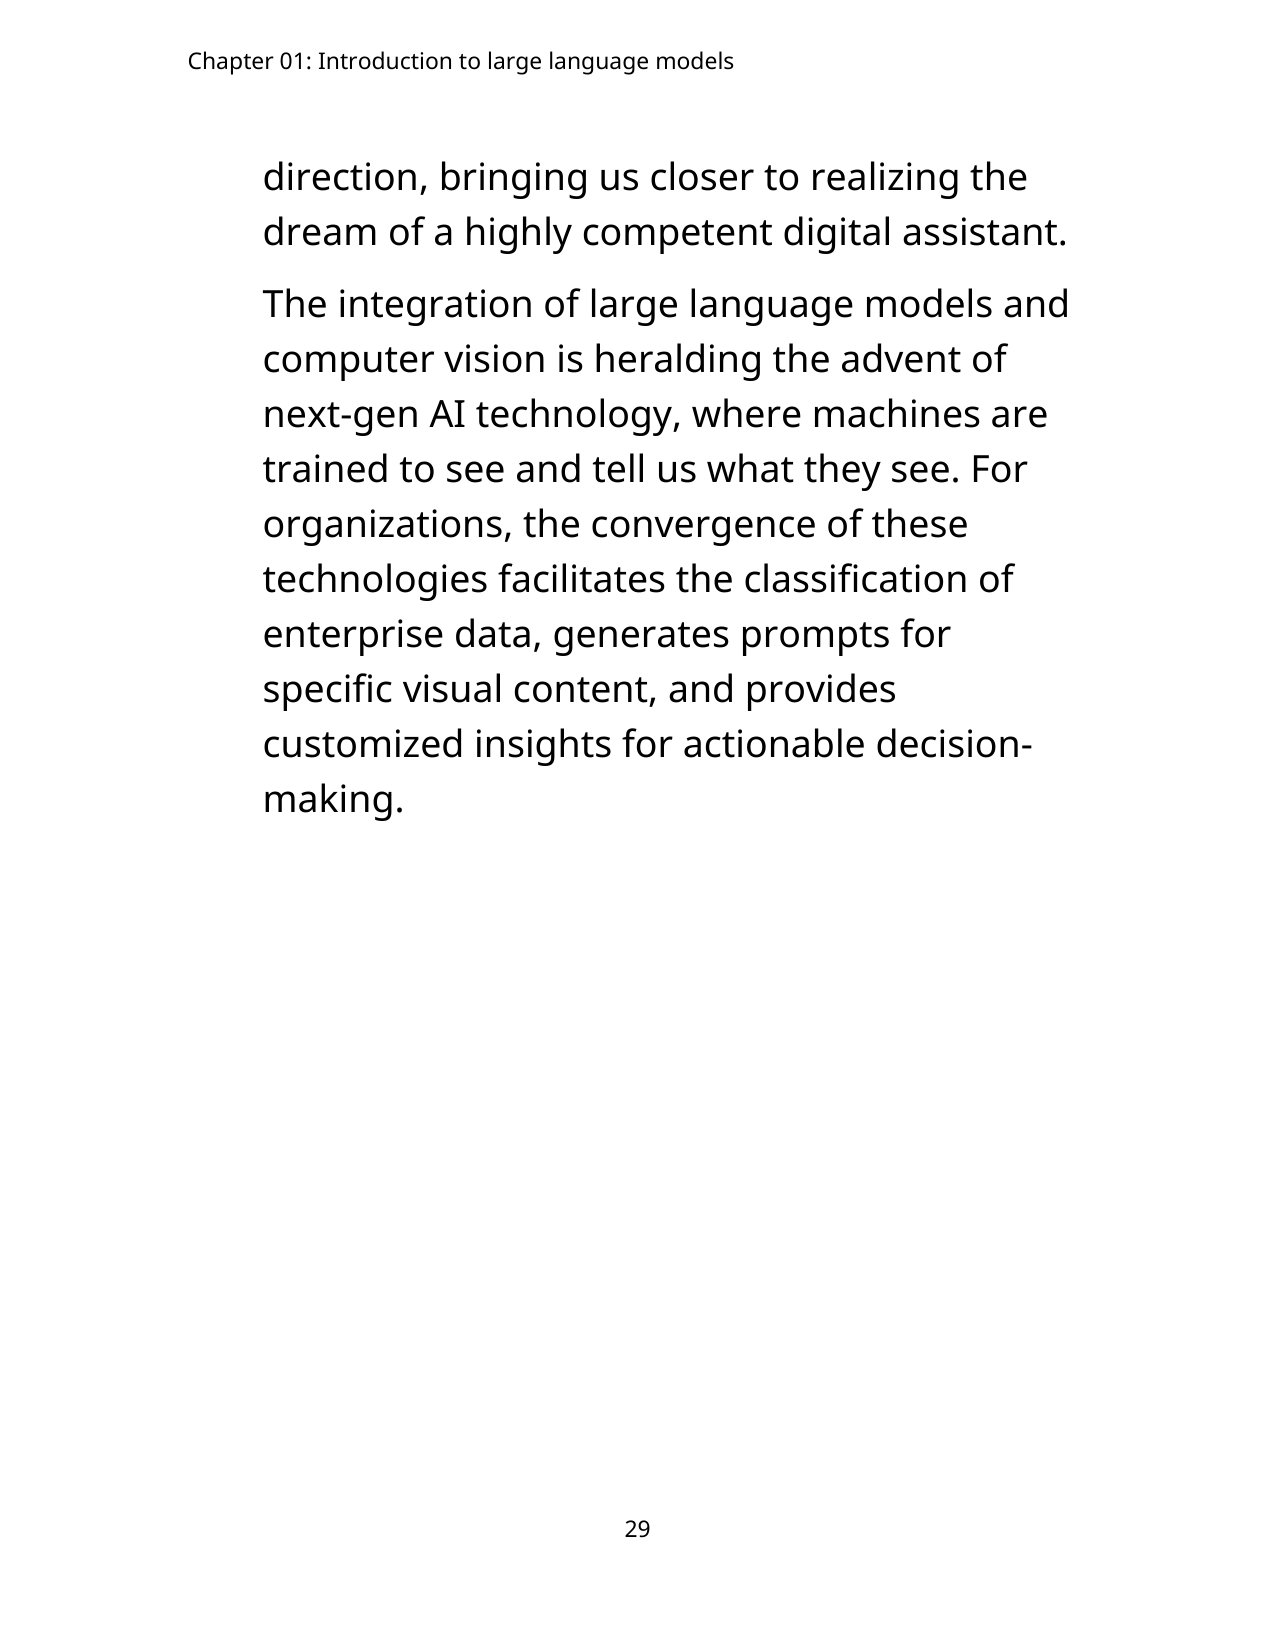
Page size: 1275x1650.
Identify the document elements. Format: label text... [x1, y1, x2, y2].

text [262, 150, 1087, 256]
text The integration of large language models and computer vision is heralding the advent of next-gen AI technology, where machines are trained to see and tell us what they see. For organizations, the convergence of these technologies facilitates the classification of enterprise data, generates prompts for specific visual content, and provides customized insights for actionable decision-making. [262, 277, 1087, 824]
